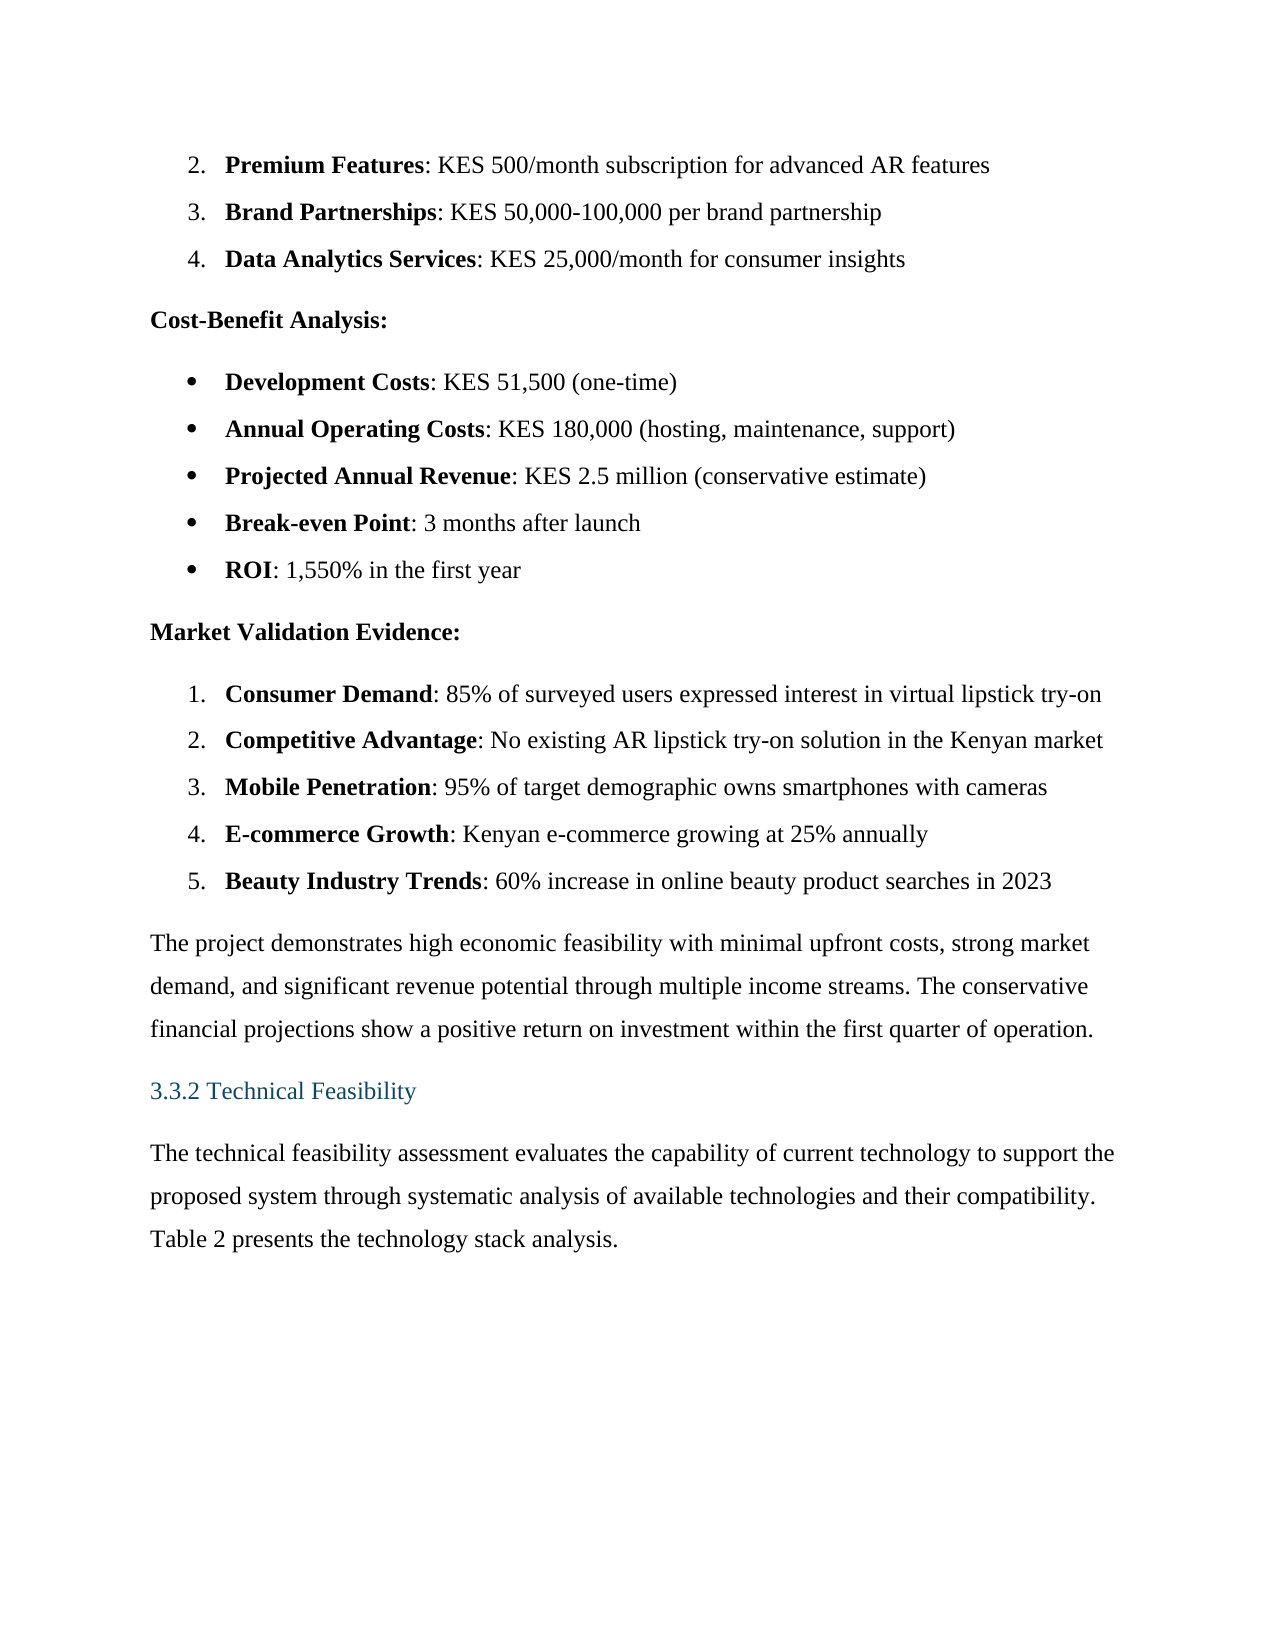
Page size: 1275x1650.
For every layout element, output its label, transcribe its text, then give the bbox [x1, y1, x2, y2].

list Annual Operating Costs: KES 180,000 (hosting, maintenance, support) [187, 414, 1125, 443]
list Beauty Industry Trends: 60% increase in online beauty product searches in 2023 [187, 866, 1125, 895]
text Cost-Benefit Analysis: [150, 306, 1125, 334]
list Data Analytics Services: KES 25,000/month for consumer insights [187, 244, 1125, 272]
list Mobile Penetration: 95% of target demographic owns smartphones with cameras [187, 772, 1125, 801]
list Consumer Demand: 85% of surveyed users expressed interest in virtual lipstick try-on [187, 679, 1125, 707]
text The project demonstrates high economic feasibility with minimal upfront costs, strong market demand, and significant revenue potential through multiple income streams. The conservative financial projections show a positive return on investment within the first quarter of operation. [150, 928, 1125, 1043]
list ROI: 1,550% in the first year [187, 555, 1125, 584]
text Market Validation Evidence: [150, 617, 1125, 646]
list E-commerce Growth: Kenyan e-commerce growing at 25% annually [187, 819, 1125, 848]
list Competitive Advantage: No existing AR lipstick try-on solution in the Kenyan market [187, 726, 1125, 754]
list Break-even Point: 3 months after launch [187, 508, 1125, 537]
text The technical feasibility assessment evaluates the capability of current technology to support the proposed system through systematic analysis of available technologies and their compatibility. Table 2 presents the technology stack analysis. [150, 1138, 1125, 1253]
list Projected Annual Revenue: KES 2.5 million (conservative estimate) [187, 461, 1125, 490]
list Brand Partnerships: KES 50,000-100,000 per brand partnership [187, 197, 1125, 226]
list Premium Features: KES 500/month subscription for advanced AR features [187, 150, 1125, 179]
subtitle 3.3.2 Technical Feasibility [150, 1076, 1125, 1105]
list Development Costs: KES 51,500 (one-time) [187, 367, 1125, 396]
